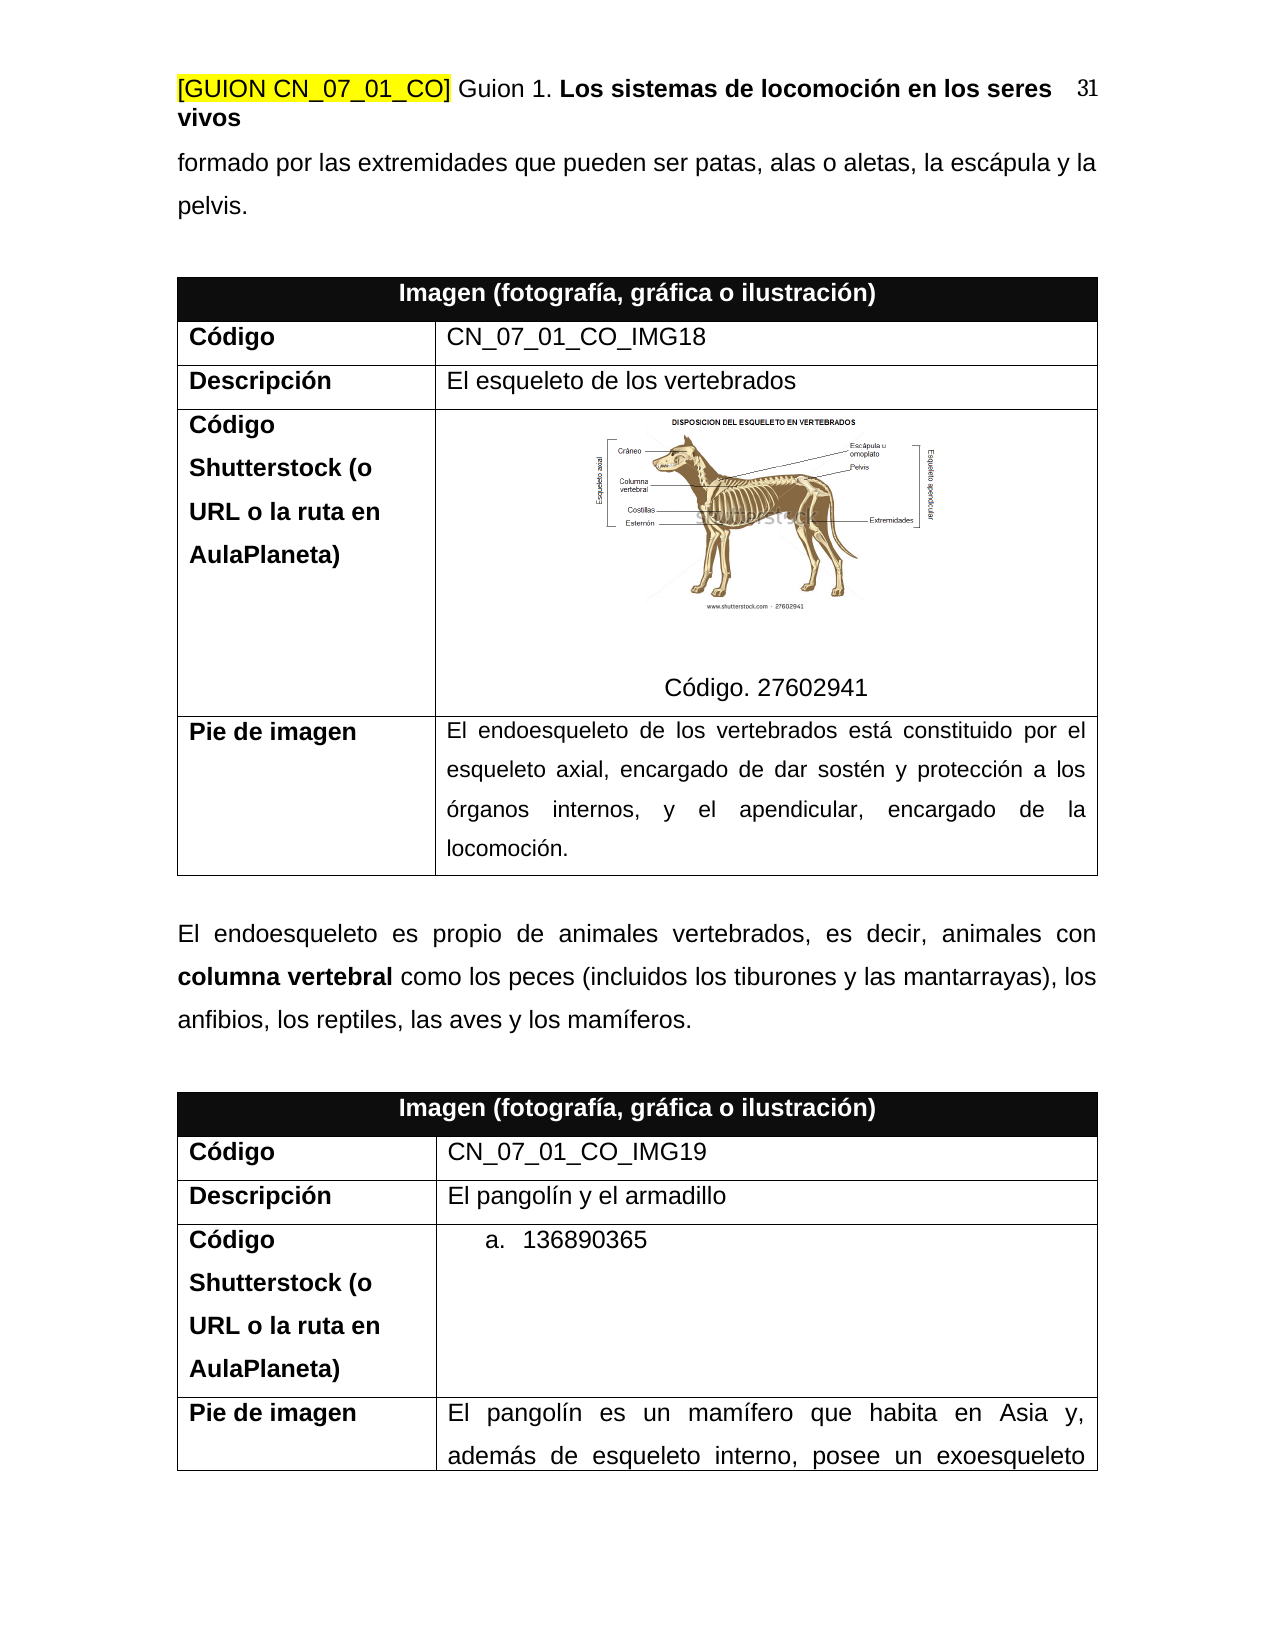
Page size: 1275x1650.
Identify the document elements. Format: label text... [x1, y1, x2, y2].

table_cell Descripción [178, 366, 435, 409]
text El endoesqueleto es propio de animales vertebrados, es decir, animales con columna vertebral como los peces (incluidos los tiburones y las mantarrayas), los anfibios, los reptiles, las aves y los mamíferos. [177, 919, 1098, 1034]
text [177, 148, 1098, 219]
table_cell Pie de imagen [178, 717, 435, 875]
table_header Imagen (fotografía, gráfica o ilustración) [178, 278, 1097, 321]
table_cell El endoesqueleto de los vertebrados está constituido por el esqueleto axial, encargado de dar sostén y protección a los órganos internos, y el apendicular, encargado de la locomoción. [436, 717, 1097, 875]
table_cell CN_07_01_CO_IMG18 [436, 322, 1097, 365]
table_cell Código [178, 1137, 436, 1180]
table_header Imagen (fotografía, gráfica o ilustración) [178, 1093, 1097, 1136]
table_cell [437, 1398, 1097, 1470]
table_cell Pie de imagen [178, 1398, 436, 1470]
table_cell 136890365 [437, 1225, 1097, 1397]
picture [594, 410, 939, 616]
table_cell Código [178, 322, 435, 365]
table_cell Código Shutterstock (o URL o la ruta en AulaPlaneta) [178, 410, 435, 716]
table_cell El pangolín y el armadillo [437, 1181, 1097, 1224]
table_cell CN_07_01_CO_IMG19 [437, 1137, 1097, 1180]
table_cell Código. 27602941 [436, 410, 1097, 716]
table_cell Código Shutterstock (o URL o la ruta en AulaPlaneta) [178, 1225, 436, 1397]
table_cell Descripción [178, 1181, 436, 1224]
table_cell El esqueleto de los vertebrados [436, 366, 1097, 409]
